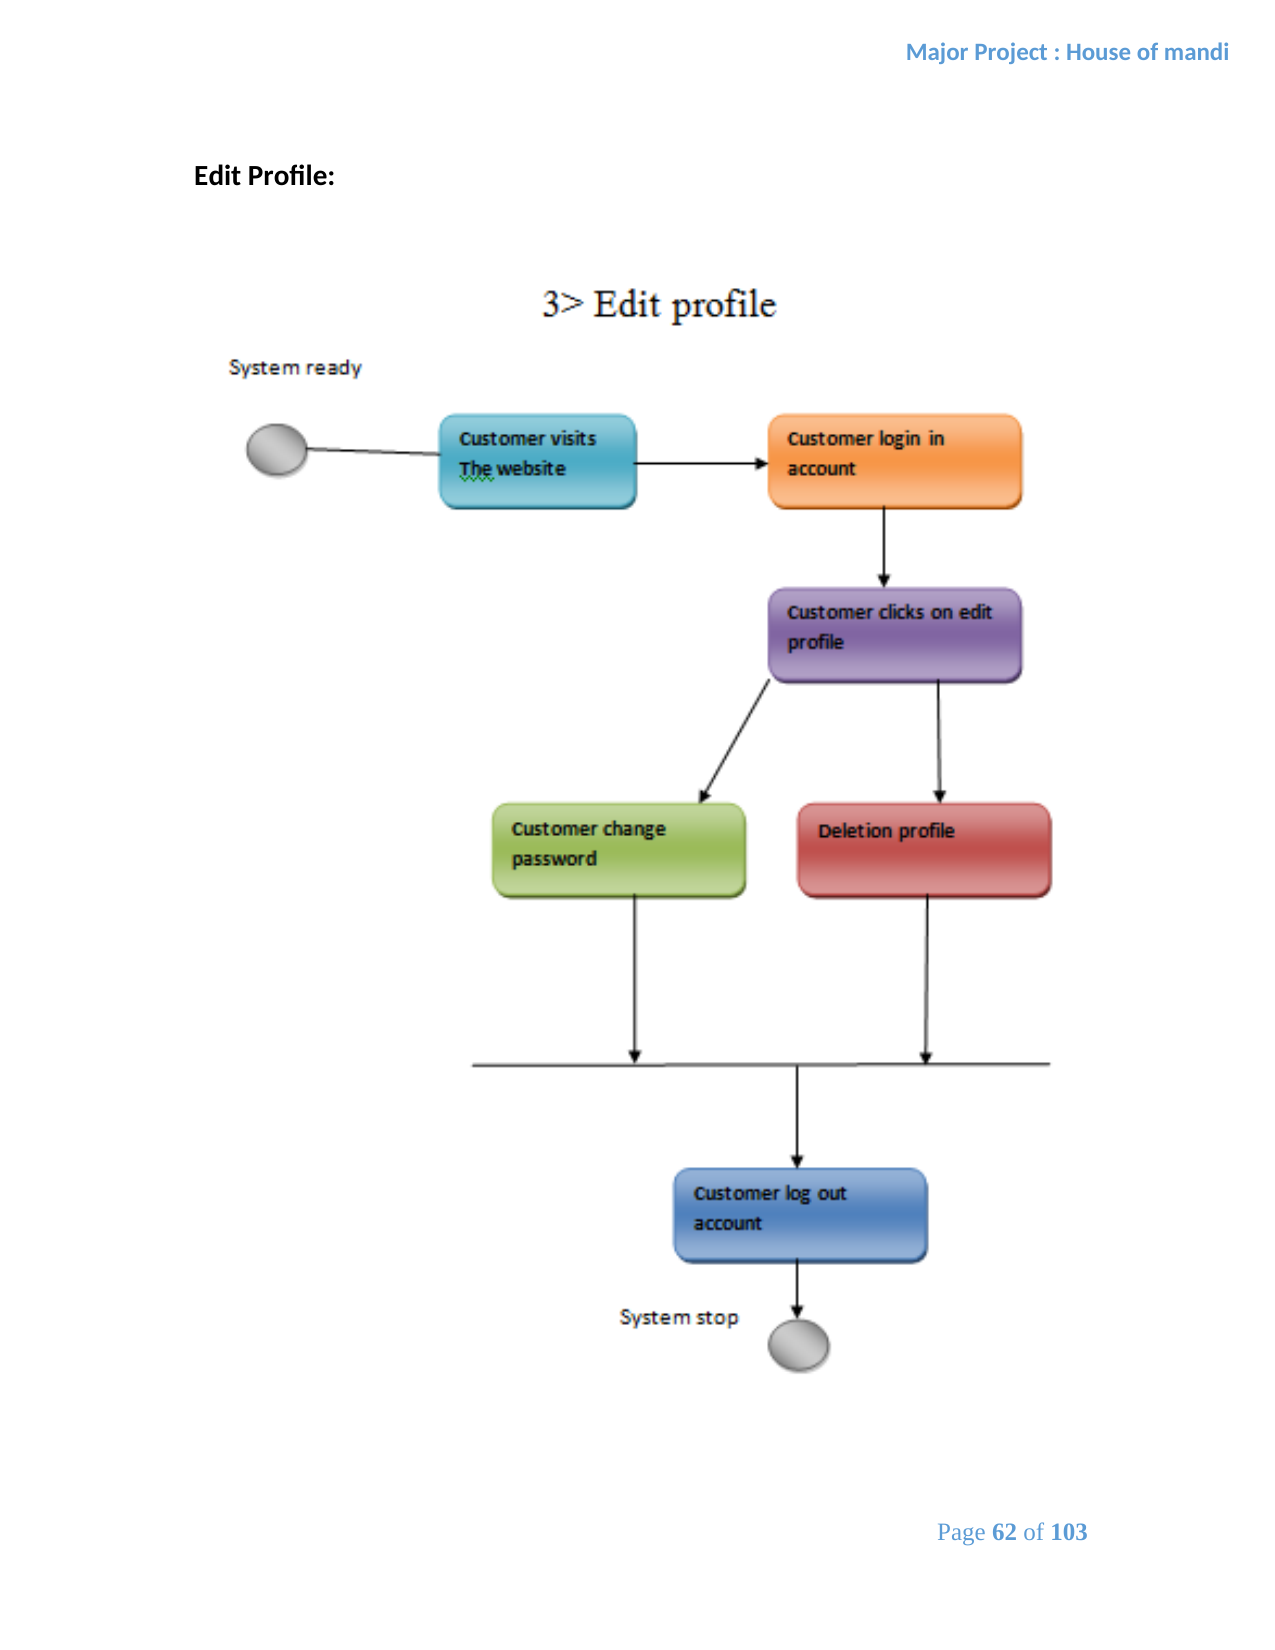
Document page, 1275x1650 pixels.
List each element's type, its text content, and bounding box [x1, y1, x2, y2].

picture [193, 210, 1220, 1402]
text Edit Profile: [187, 157, 1087, 193]
